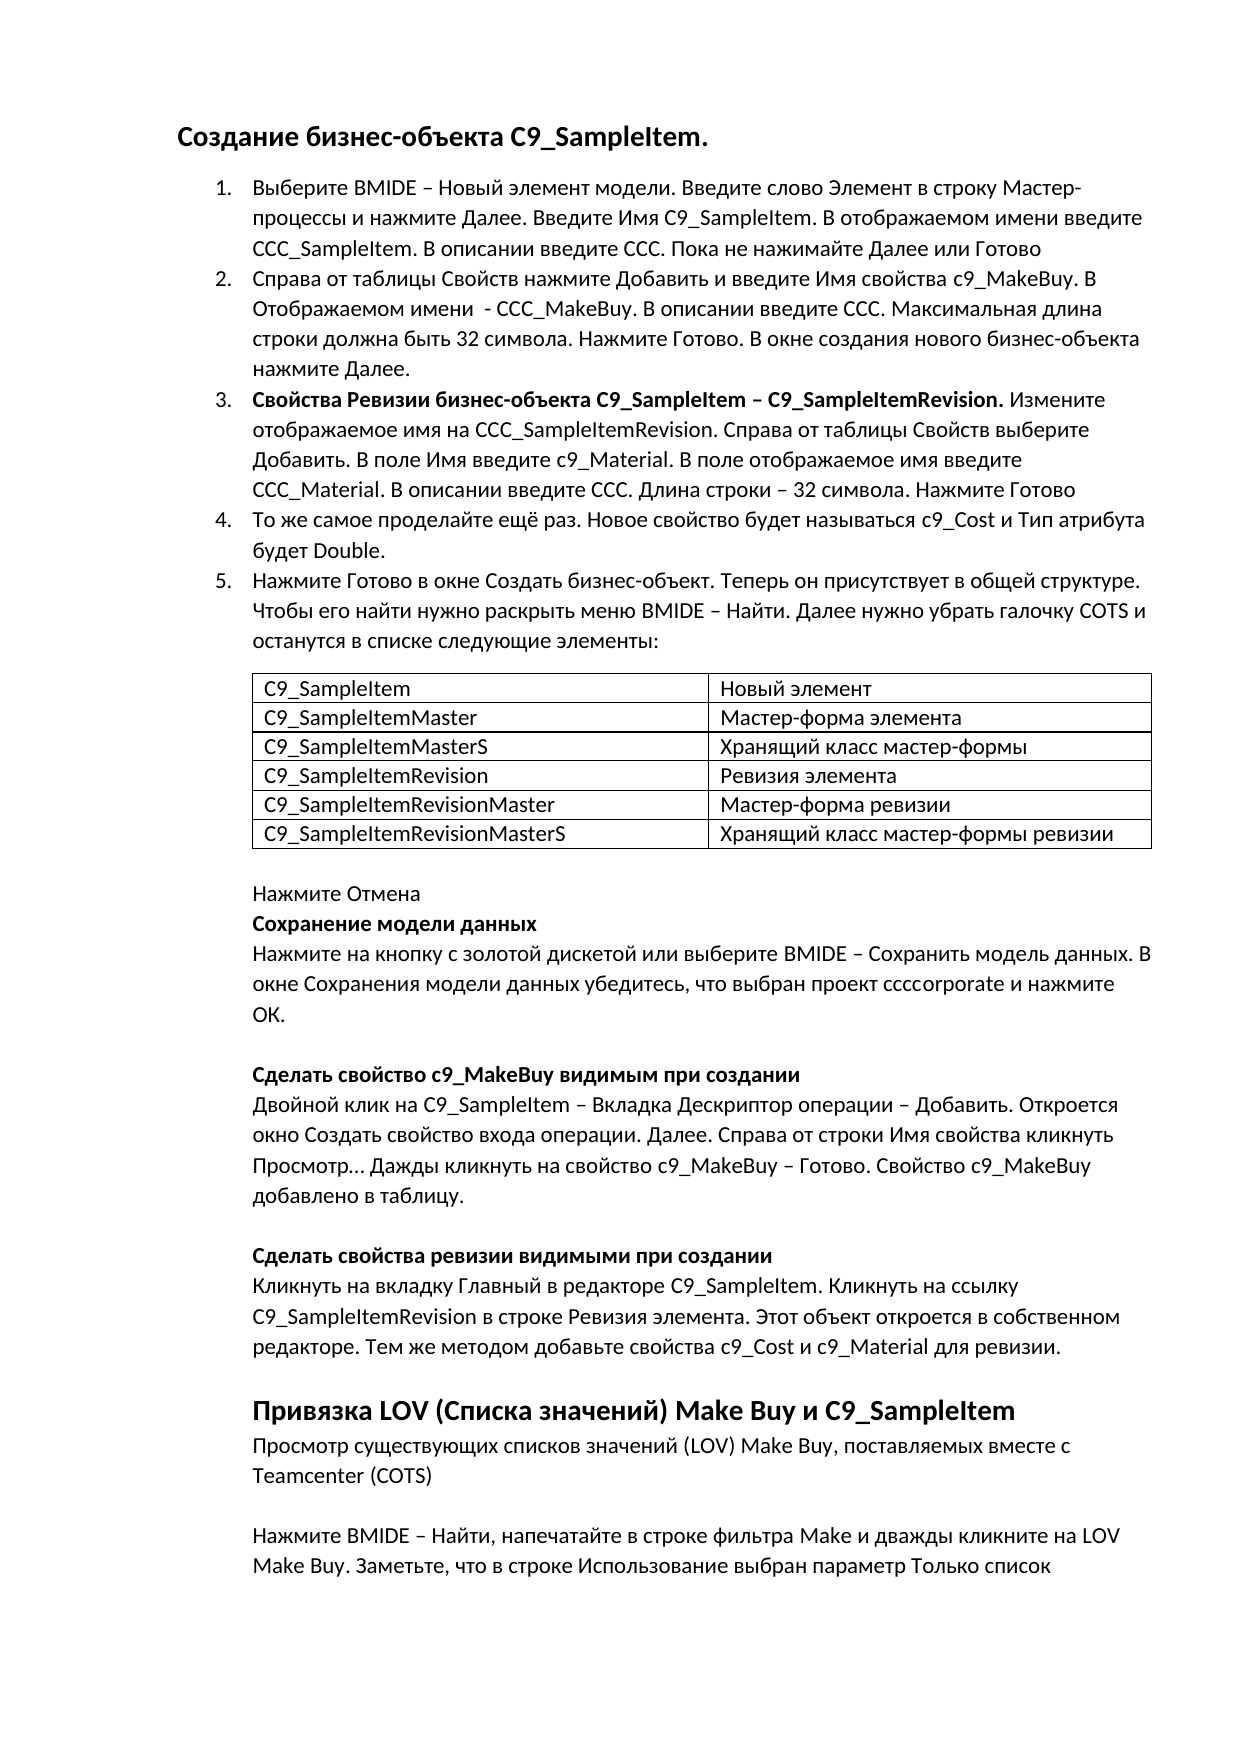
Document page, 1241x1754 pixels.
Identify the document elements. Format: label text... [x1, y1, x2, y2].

list Нажмите на кнопку с золотой дискетой или выберите BMIDE – Сохранить модель данных. В окне Сохранения модели данных убедитесь, что выбран проект ссссorporate и нажмите ОК. [252, 939, 1152, 1028]
list Выберите BMIDE – Новый элемент модели. Введите слово Элемент в строку Мастер-процессы и нажмите Далее. Введите Имя С9_SampleItem. В отображаемом имени введите ССС_SampleItem. В описании введите ССС. Пока не нажимайте Далее или Готово [215, 173, 1152, 262]
list То же самое проделайте ещё раз. Новое свойство будет называться c9_Cost и Тип атрибута будет Double. [215, 506, 1152, 564]
text Создание бизнес-объекта C9_SampleItem. [177, 118, 1152, 154]
list Привязка LOV (Списка значений) Make Buy и C9_SampleItem [252, 1392, 1152, 1428]
list Сохранение модели данных [252, 909, 1152, 937]
list Справа от таблицы Свойств нажмите Добавить и введите Имя свойства c9_MakeBuy. В Отображаемом имени - CCC_MakeBuy. В описании введите ССС. Максимальная длина строки должна быть 32 символа. Нажмите Готово. В окне создания нового бизнес-объекта нажмите Далее. [215, 264, 1152, 382]
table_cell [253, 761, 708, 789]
list Сделать свойство c9_MakeBuy видимым при создании [252, 1060, 1152, 1088]
list Просмотр существующих списков значений (LOV) Make Buy, поставляемых вместе с Teamcenter (COTS) [252, 1431, 1152, 1489]
list Нажмите Готово в окне Создать бизнес-объект. Теперь он присутствует в общей структуре. Чтобы его найти нужно раскрыть меню BMIDE – Найти. Далее нужно убрать галочку COTS и останутся в списке следующие элементы: [215, 566, 1152, 654]
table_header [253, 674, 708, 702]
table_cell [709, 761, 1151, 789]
list Кликнуть на вкладку Главный в редакторе C9_SampleItem. Кликнуть на ссылку C9_SampleItemRevision в строке Ревизия элемента. Этот объект откроется в собственном редакторе. Тем же методом добавьте свойства c9_Cost и c9_Material для ревизии. [252, 1272, 1152, 1360]
list Двойной клик на C9_SampleItem – Вкладка Дескриптор операции – Добавить. Откроется окно Создать свойство входа операции. Далее. Справа от строки Имя свойства кликнуть Просмотр… Дажды кликнуть на свойство c9_MakeBuy – Готово. Свойство c9_MakeBuy добавлено в таблицу. [252, 1090, 1152, 1209]
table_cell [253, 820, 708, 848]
list Нажмите BMIDE – Найти, напечатайте в строке фильтра Make и дважды кликните на LOV Make Buy. Заметьте, что в строке Использование выбран параметр Только список [252, 1521, 1152, 1580]
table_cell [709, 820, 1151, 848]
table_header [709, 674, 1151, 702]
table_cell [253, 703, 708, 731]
list Свойства Ревизии бизнес-объекта C9_SampleItem – C9_SampleItemRevision. Измените отображаемое имя на CCC_SampleItemRevision. Справа от таблицы Свойств выберите Добавить. В поле Имя введите c9_Material. В поле отображаемое имя введите ССС_Material. В описании введите CCC. Длина строки – 32 символа. Нажмите Готово [215, 385, 1152, 503]
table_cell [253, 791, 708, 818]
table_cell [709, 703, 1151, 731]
list Сделать свойства ревизии видимыми при создании [252, 1241, 1152, 1269]
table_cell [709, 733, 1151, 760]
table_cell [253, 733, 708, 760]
list Нажмите Отмена [252, 879, 1152, 907]
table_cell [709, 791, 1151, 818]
